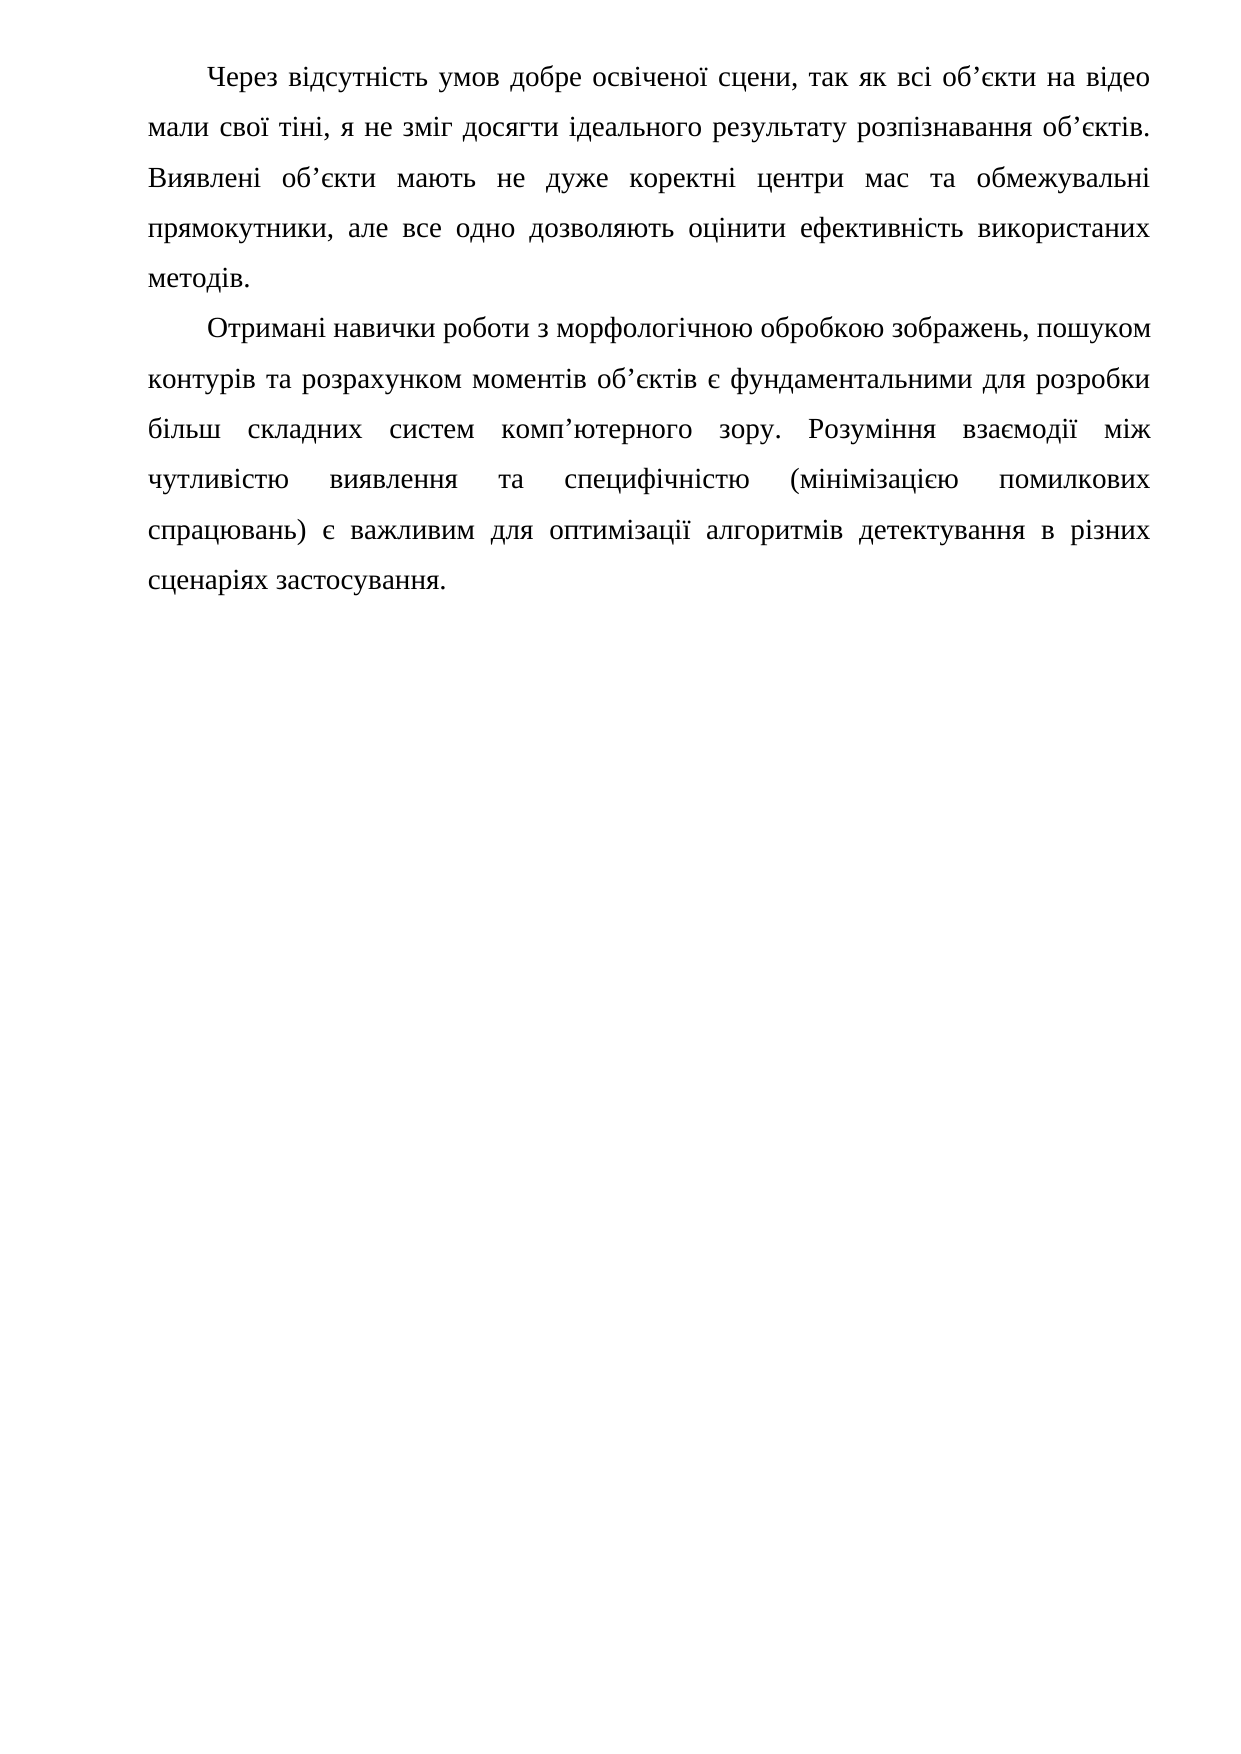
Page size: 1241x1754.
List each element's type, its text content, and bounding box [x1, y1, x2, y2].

text Через відсутність умов добре освіченої сцени, так як всі об’єкти на відео мали свої тіні, я не зміг досягти ідеального результату розпізнавання об’єктів. Виявлені об’єкти мають не дуже коректні центри мас та обмежувальні прямокутники, але все одно дозволяють оцінити ефективність використаних методів. [148, 59, 1152, 294]
text Отримані навички роботи з морфологічною обробкою зображень, пошуком контурів та розрахунком моментів об’єктів є фундаментальними для розробки більш складних систем комп’ютерного зору. Розуміння взаємодії між чутливістю виявлення та специфічністю (мінімізацією помилкових спрацювань) є важливим для оптимізації алгоритмів детектування в різних сценаріях застосування. [148, 311, 1152, 596]
